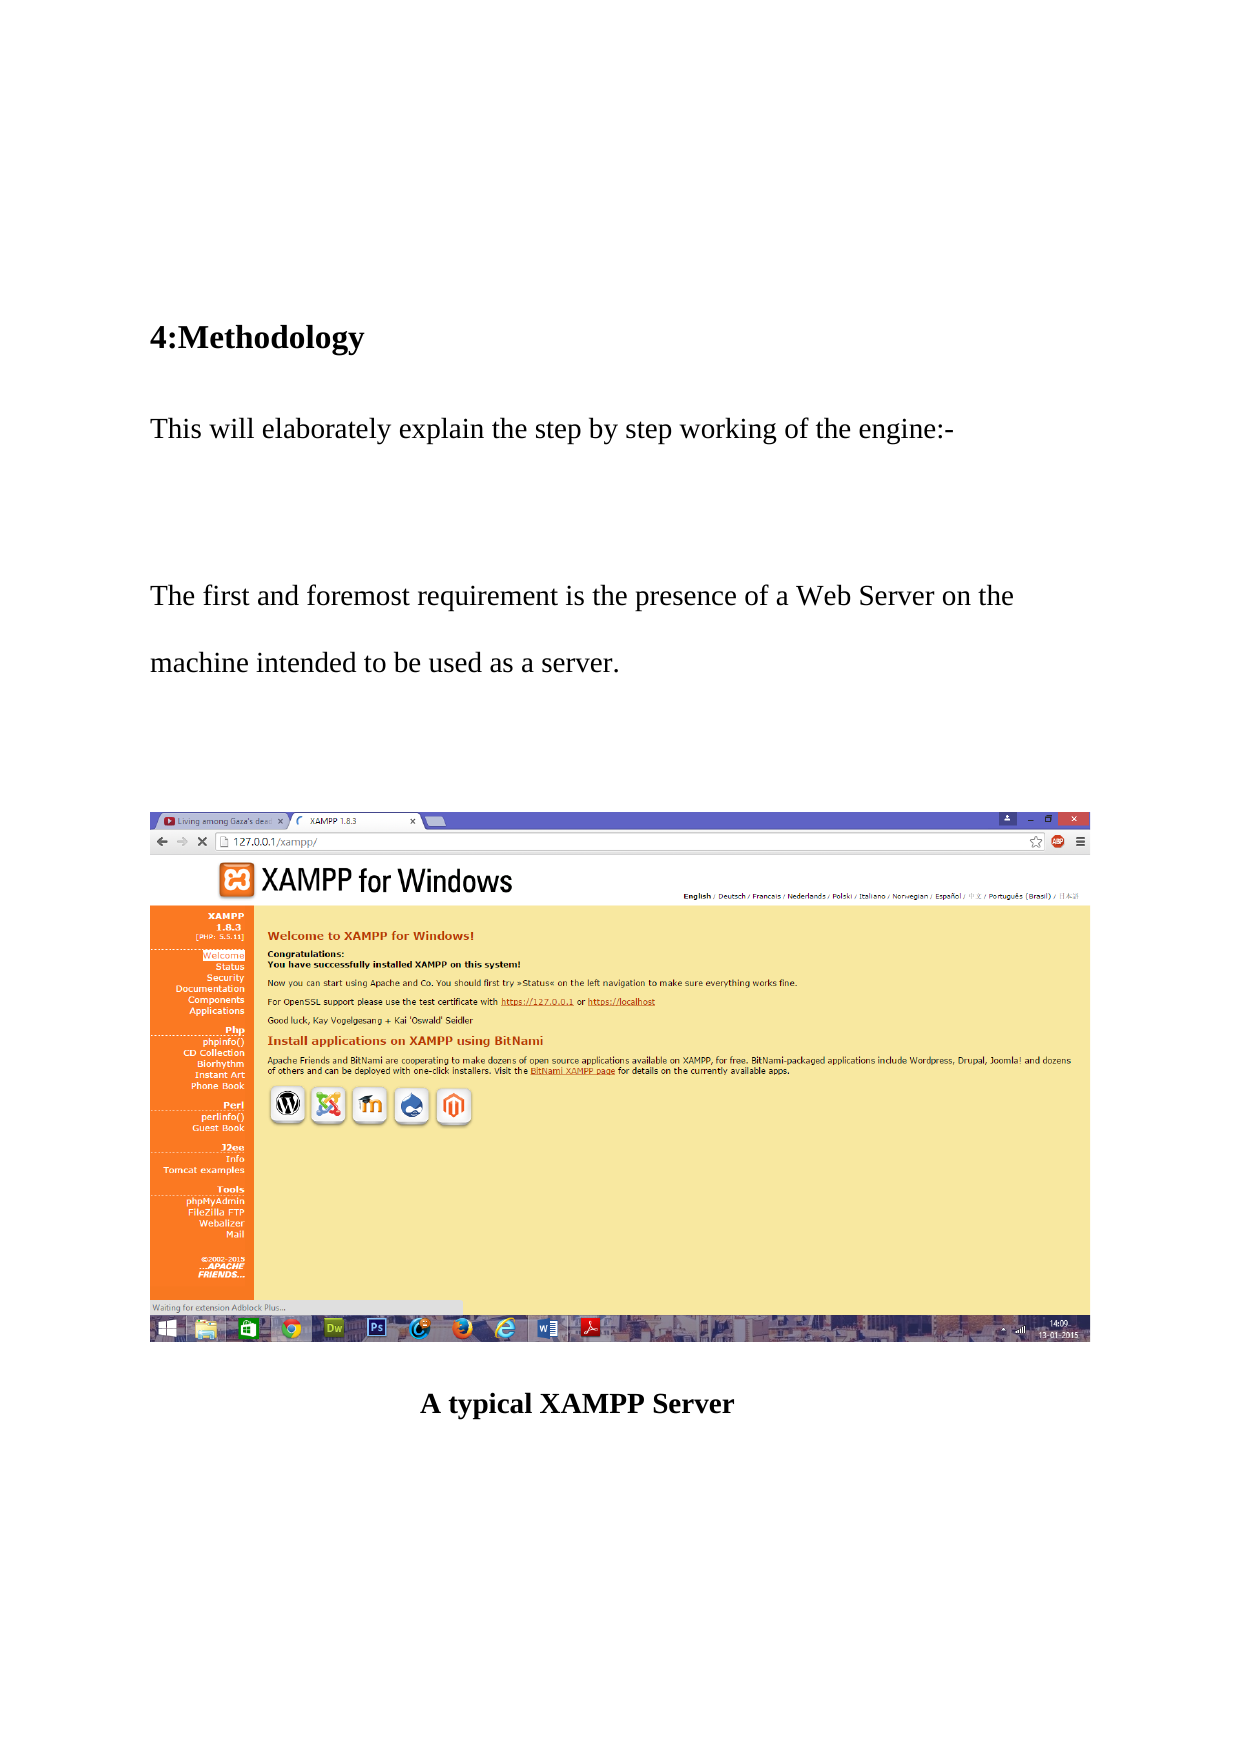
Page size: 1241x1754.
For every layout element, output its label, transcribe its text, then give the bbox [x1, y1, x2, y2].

text 4:Methodology [150, 317, 1090, 356]
text The first and foremost requirement is the presence of a Web Server on the machine intended to be used as a server. [150, 578, 1090, 679]
text A typical XAMPP Server [150, 1386, 1090, 1420]
picture [150, 812, 1091, 1342]
text This will elaborately explain the step by step working of the engine:- [150, 411, 1090, 444]
